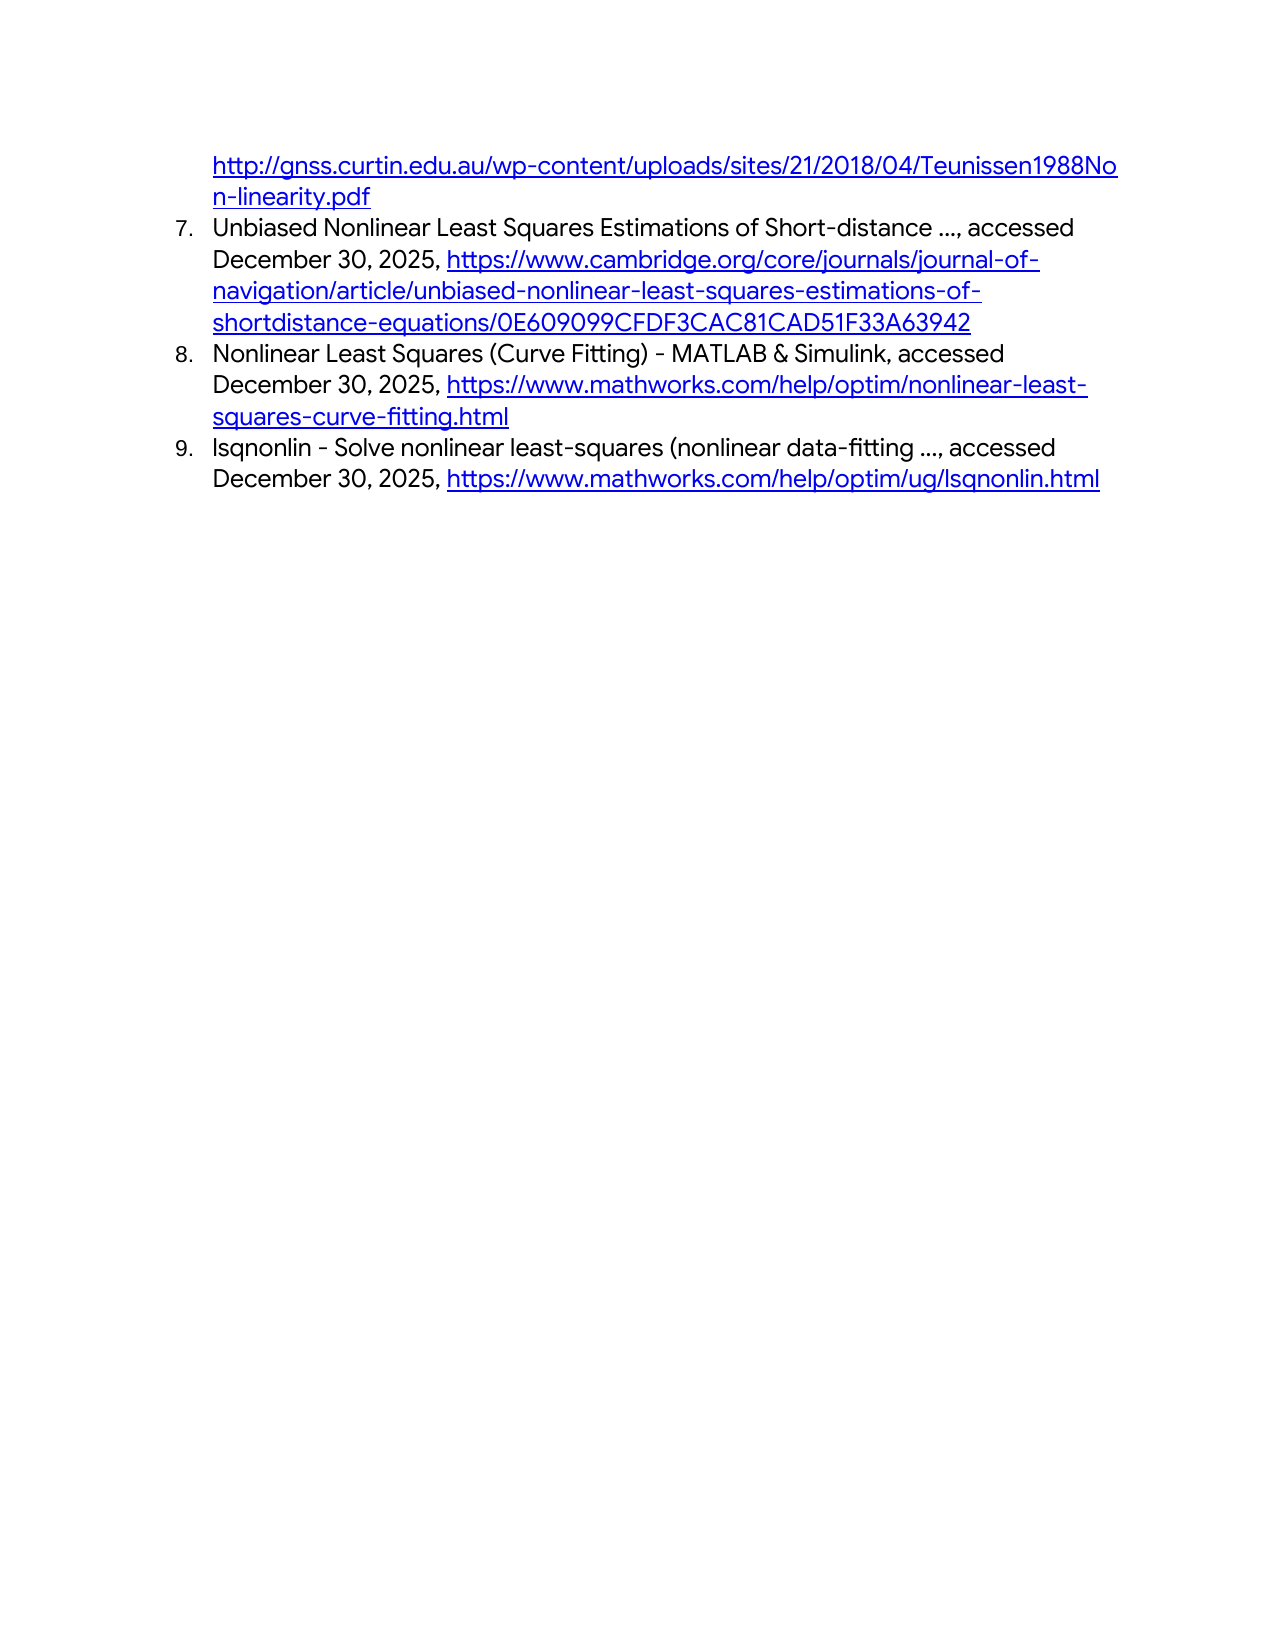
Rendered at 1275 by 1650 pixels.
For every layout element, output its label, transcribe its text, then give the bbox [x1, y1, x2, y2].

list Nonlinear Least Squares (Curve Fitting) - MATLAB & Simulink, accessed December 30, 2025, https://www.mathworks.com/help/optim/nonlinear-least-squares-curve-fitting.html [175, 338, 1125, 432]
list lsqnonlin - Solve nonlinear least-squares (nonlinear data-fitting ..., accessed December 30, 2025, https://www.mathworks.com/help/optim/ug/lsqnonlin.html [175, 432, 1125, 495]
list Unbiased Nonlinear Least Squares Estimations of Short-distance ..., accessed December 30, 2025, https://www.cambridge.org/core/journals/journal-of-navigation/article/unbiased-nonlinear-least-squares-estimations-of-shortdistance-equations/0E609099CFDF3CAC81CAD51F33A63942 [175, 213, 1125, 338]
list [175, 150, 1125, 213]
